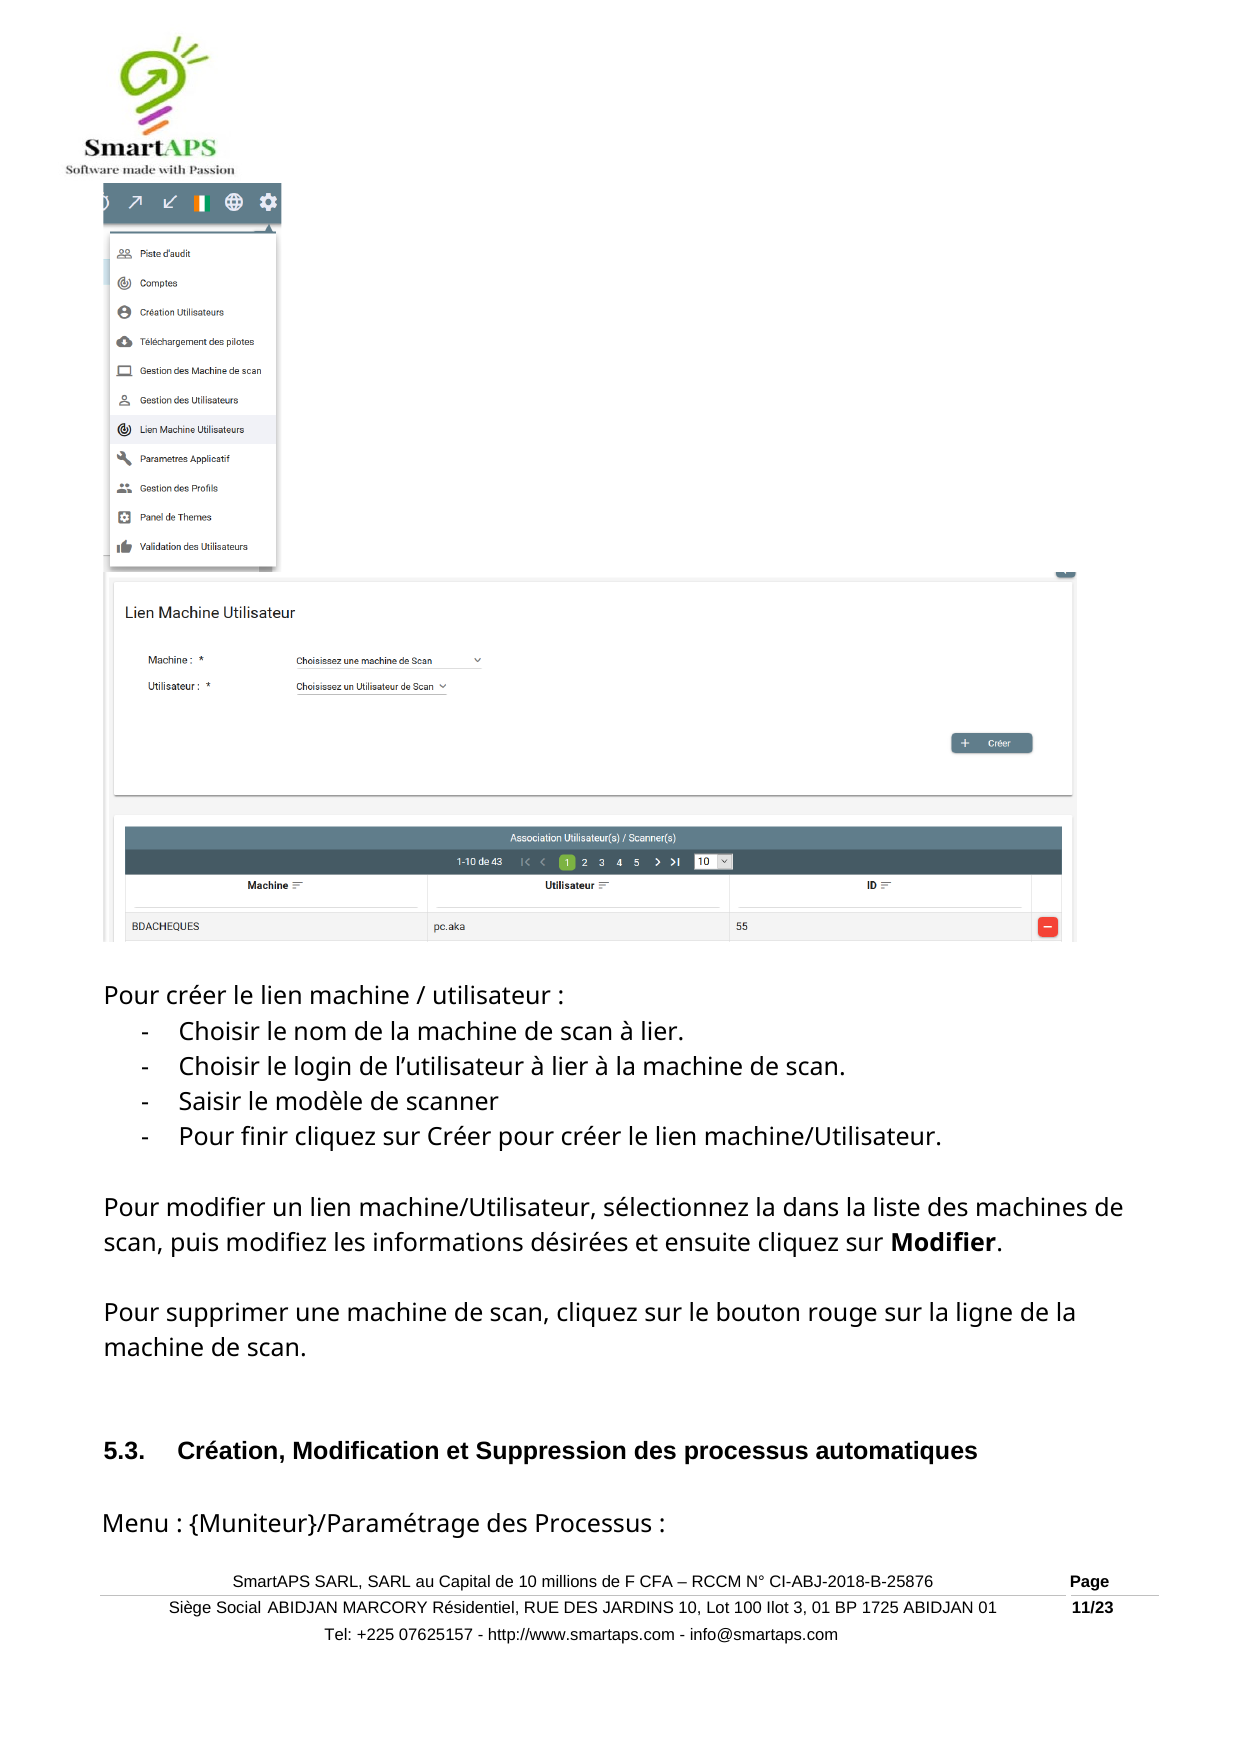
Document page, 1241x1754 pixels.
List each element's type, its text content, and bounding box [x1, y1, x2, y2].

list Choisir le login de l’utilisateur à lier à la machine de scan. [141, 1048, 1167, 1082]
list Saisir le modèle de scanner [141, 1083, 1167, 1117]
picture [42, 11, 1078, 942]
subtitle Création, Modification et Suppression des processus automatiques [103, 1436, 1167, 1465]
text Pour créer le lien machine / utilisateur : [103, 978, 1167, 1012]
text Pour supprimer une machine de scan, cliquez sur le bouton rouge sur la ligne de la machine de scan. [103, 1295, 1167, 1364]
list Choisir le nom de la machine de scan à lier. [141, 1013, 1167, 1047]
text Pour modifier un lien machine/Utilisateur, sélectionnez la dans la liste des machines de scan, puis modifiez les informations désirées et ensuite cliquez sur Modifier. [103, 1189, 1167, 1258]
list Pour finir cliquez sur Créer pour créer le lien machine/Utilisateur. [141, 1118, 1167, 1152]
text Menu : {Muniteur}/Paramétrage des Processus : [102, 1506, 1158, 1540]
